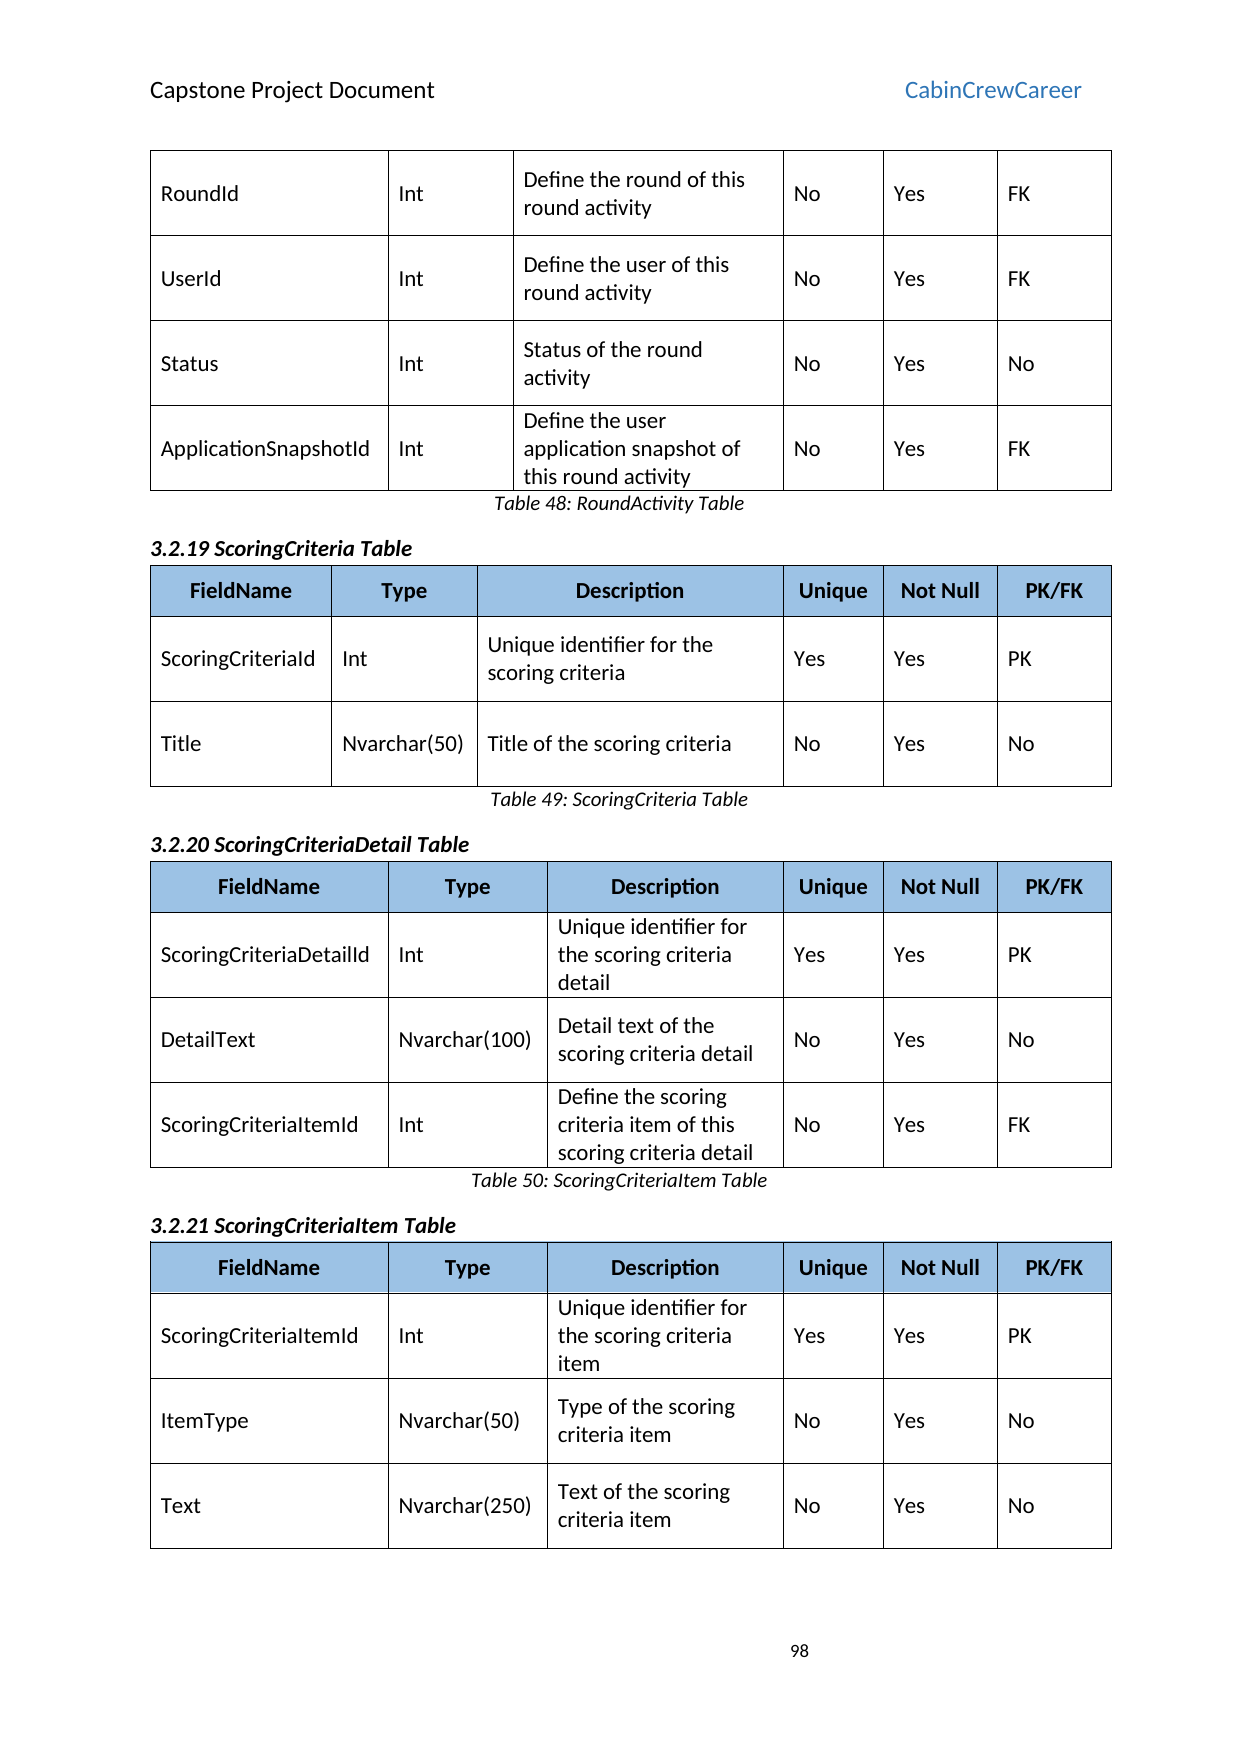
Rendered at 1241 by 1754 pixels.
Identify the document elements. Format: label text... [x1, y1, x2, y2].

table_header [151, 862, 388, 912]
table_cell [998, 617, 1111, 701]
subtitle 3.2.21 ScoringCriteriaItem Table [150, 1211, 1090, 1239]
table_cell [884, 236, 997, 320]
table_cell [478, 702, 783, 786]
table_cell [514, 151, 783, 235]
text Table 49: ScoringCriteria Table [150, 787, 1090, 812]
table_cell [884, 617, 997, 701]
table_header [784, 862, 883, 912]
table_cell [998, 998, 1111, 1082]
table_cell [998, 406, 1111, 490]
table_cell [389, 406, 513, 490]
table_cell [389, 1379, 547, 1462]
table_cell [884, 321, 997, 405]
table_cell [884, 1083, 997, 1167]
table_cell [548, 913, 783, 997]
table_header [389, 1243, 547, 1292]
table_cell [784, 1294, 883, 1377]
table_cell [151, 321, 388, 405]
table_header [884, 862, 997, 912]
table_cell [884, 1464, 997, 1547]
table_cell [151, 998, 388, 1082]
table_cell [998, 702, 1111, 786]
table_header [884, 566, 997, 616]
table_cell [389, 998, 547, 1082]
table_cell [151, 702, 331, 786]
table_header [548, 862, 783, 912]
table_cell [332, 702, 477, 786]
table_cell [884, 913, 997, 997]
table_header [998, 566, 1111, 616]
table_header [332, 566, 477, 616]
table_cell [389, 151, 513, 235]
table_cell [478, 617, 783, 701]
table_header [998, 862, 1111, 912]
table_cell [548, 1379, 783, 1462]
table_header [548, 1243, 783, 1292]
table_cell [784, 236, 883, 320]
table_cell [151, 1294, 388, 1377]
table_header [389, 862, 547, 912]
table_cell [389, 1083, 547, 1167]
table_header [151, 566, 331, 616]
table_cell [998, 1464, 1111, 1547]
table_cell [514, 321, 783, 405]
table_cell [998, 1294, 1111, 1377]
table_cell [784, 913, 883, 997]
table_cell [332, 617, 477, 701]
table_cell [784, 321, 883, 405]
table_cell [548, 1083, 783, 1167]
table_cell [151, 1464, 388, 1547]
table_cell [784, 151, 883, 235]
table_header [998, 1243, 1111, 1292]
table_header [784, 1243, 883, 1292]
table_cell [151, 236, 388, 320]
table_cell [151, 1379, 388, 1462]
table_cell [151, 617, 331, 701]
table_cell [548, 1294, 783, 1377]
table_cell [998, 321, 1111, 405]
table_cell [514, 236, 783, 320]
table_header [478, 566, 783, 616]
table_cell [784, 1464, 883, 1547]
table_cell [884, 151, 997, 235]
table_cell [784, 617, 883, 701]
text Table 50: ScoringCriteriaItem Table [150, 1168, 1090, 1193]
text Table 48: RoundActivity Table [150, 491, 1090, 516]
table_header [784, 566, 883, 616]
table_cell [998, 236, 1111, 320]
subtitle 3.2.20 ScoringCriteriaDetail Table [150, 830, 1090, 858]
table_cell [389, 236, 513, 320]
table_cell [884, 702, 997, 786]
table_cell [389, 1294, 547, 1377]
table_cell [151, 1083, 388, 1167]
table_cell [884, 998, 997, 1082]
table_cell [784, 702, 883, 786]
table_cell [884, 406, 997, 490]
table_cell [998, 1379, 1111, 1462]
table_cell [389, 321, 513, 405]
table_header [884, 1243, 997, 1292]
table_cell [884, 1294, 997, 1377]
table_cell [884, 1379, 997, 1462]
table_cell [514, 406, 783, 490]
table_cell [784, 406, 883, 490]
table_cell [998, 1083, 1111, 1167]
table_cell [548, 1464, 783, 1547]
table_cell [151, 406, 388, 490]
subtitle 3.2.19 ScoringCriteria Table [150, 534, 1090, 563]
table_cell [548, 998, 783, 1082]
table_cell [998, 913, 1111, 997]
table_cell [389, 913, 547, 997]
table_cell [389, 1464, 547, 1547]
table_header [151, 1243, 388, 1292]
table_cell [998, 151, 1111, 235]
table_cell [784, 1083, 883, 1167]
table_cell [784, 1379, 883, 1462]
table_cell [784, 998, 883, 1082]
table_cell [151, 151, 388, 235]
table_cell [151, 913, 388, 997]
